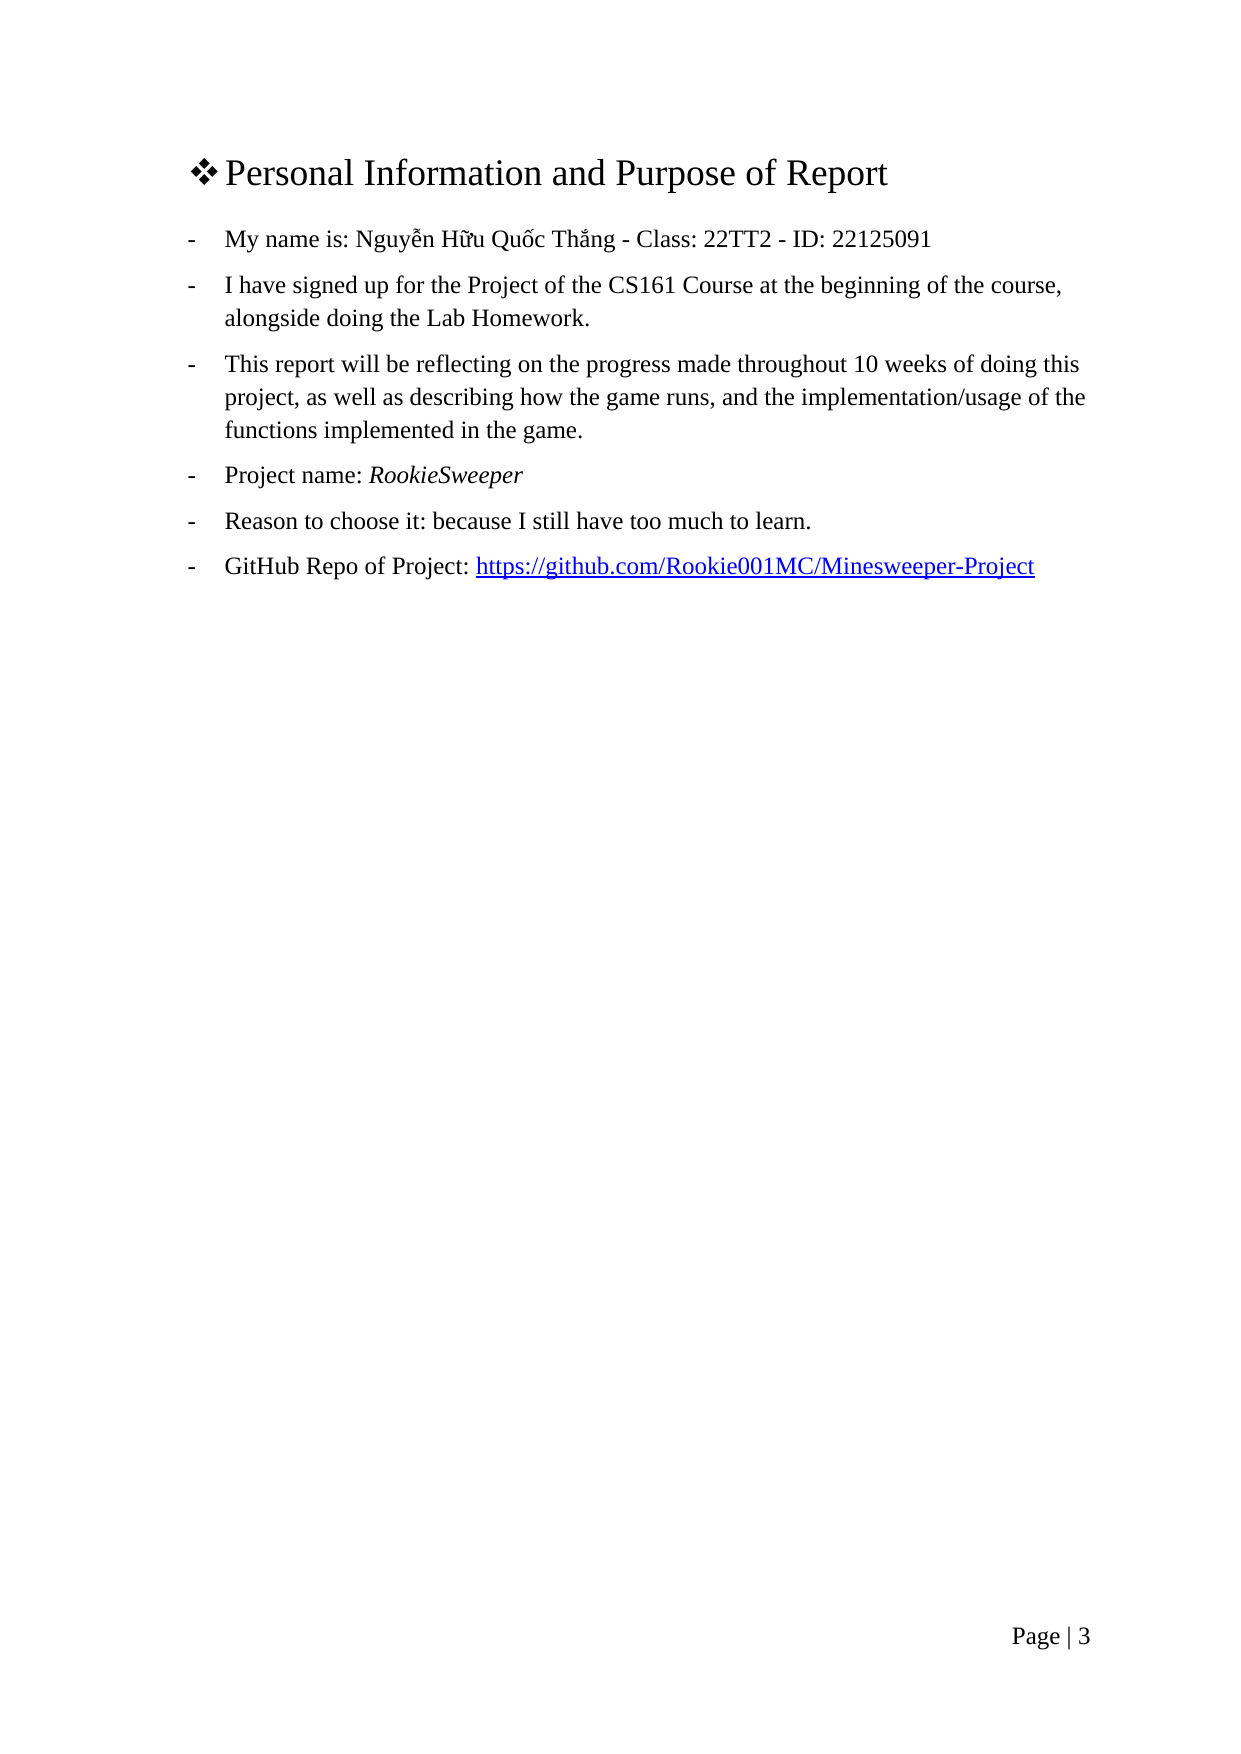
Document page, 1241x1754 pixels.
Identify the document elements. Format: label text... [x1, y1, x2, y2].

subtitle Personal Information and Purpose of Report [187, 150, 1090, 193]
list This report will be reflecting on the progress made throughout 10 weeks of doing this project, as well as describing how the game runs, and the implementation/usage of the functions implemented in the game. [187, 349, 1090, 443]
list Project name: RookieSweeper [187, 460, 1090, 489]
list GitHub Repo of Project: https://github.com/Rookie001MC/Minesweeper-Project [187, 551, 1090, 580]
list I have signed up for the Project of the CS161 Course at the beginning of the course, alongside doing the Lab Homework. [187, 270, 1090, 332]
list Reason to choose it: because I still have too much to learn. [187, 506, 1090, 534]
list My name is: Nguyễn Hữu Quốc Thắng - Class: 22TT2 - ID: 22125091 [187, 224, 1090, 253]
